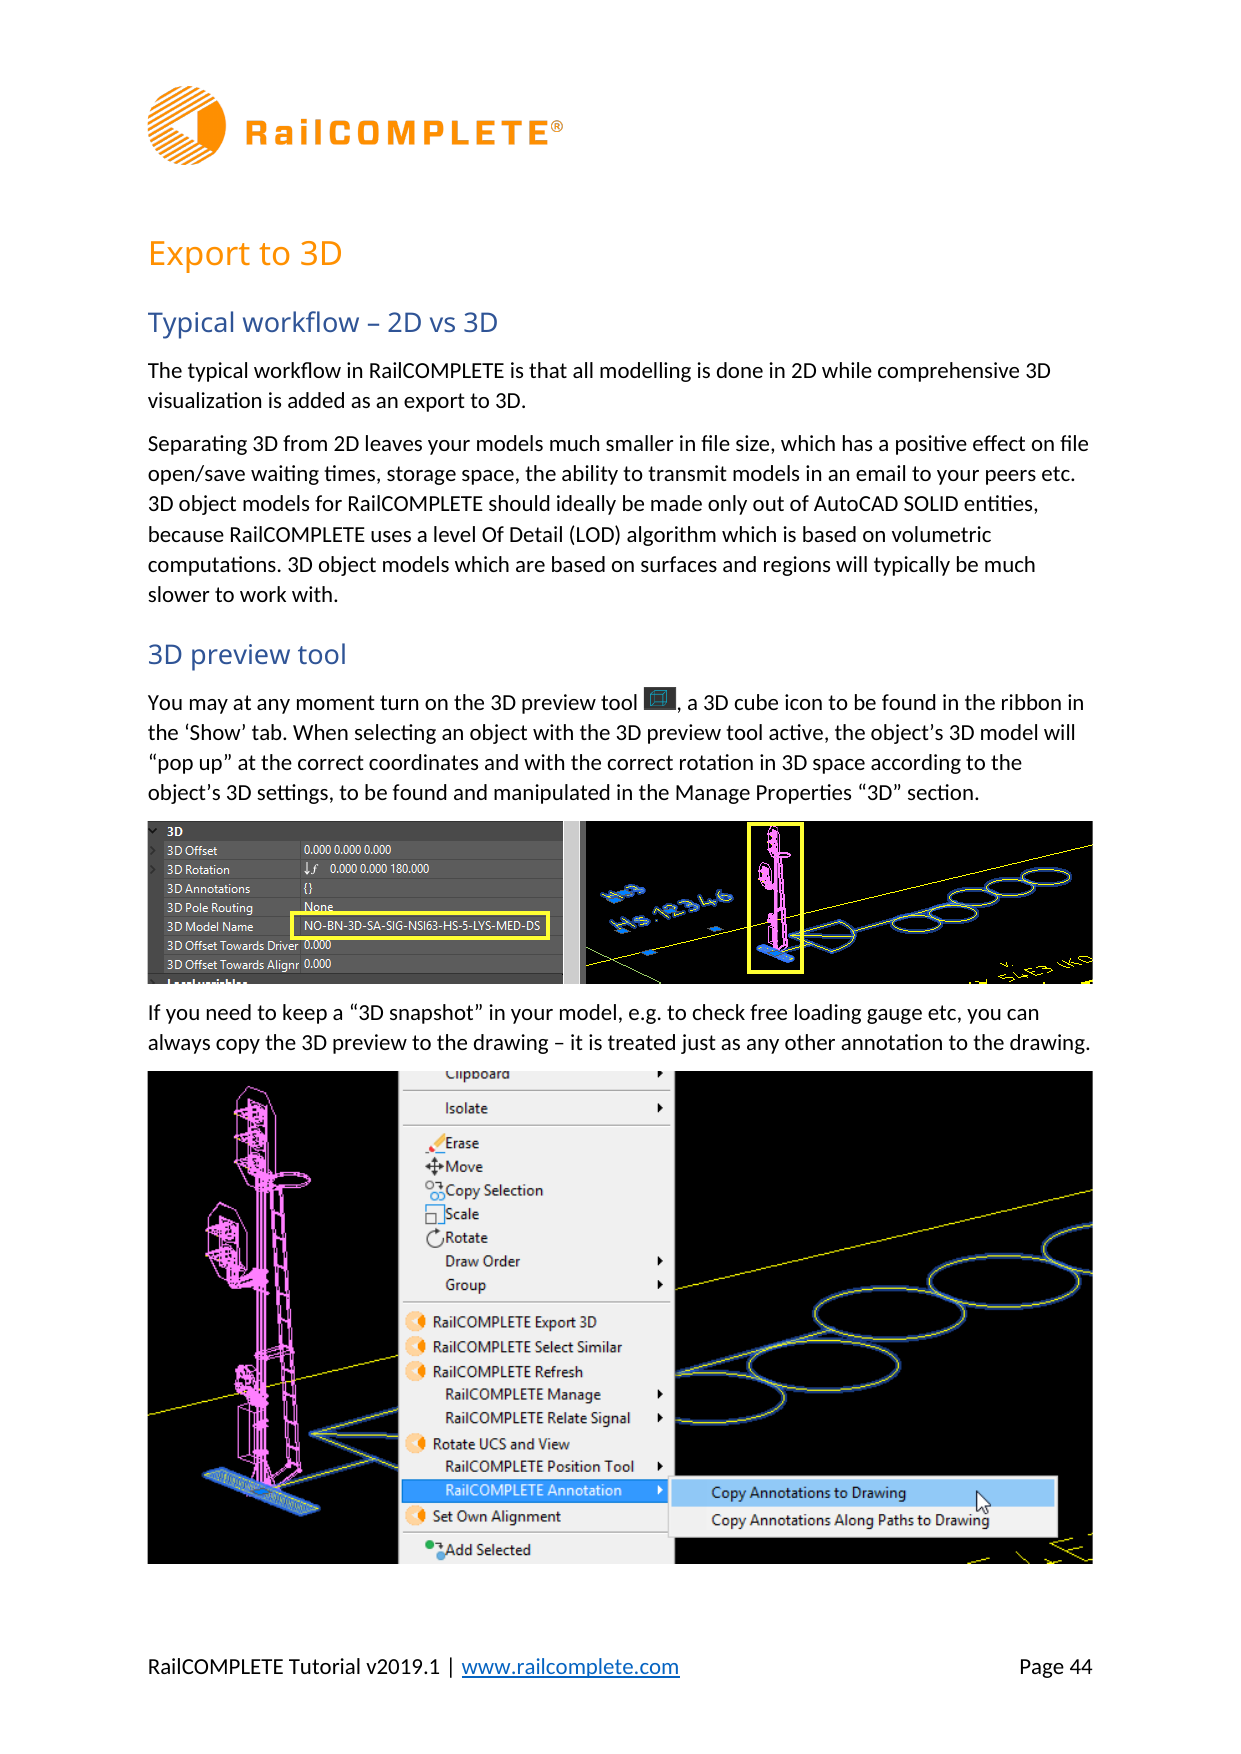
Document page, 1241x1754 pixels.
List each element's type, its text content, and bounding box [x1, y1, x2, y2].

picture [147, 821, 1093, 984]
subtitle 3D preview tool [148, 635, 1093, 672]
text The typical workflow in RailCOMPLETE is that all modelling is done in 2D while comprehensive 3D visualization is added as an export to 3D. [148, 356, 1093, 414]
text You may at any moment turn on the 3D preview tool , a 3D cube icon to be found in the ribbon in the ‘Show’ tab. When selecting an object with the 3D preview tool active, the object’s 3D model will “pop up” at the correct coordinates and with the correct rotation in 3D space according to the object’s 3D settings, to be found and manipulated in the Manage Properties “3D” section. [148, 688, 1093, 806]
picture [147, 86, 573, 165]
picture [147, 1071, 1093, 1564]
picture [643, 687, 677, 710]
text If you need to keep a “3D snapshot” in your model, e.g. to check free loading gauge etc, you can always copy the 3D preview to the drawing – it is treated just as any other annotation to the drawing. [148, 998, 1093, 1056]
subtitle Export to 3D [148, 230, 1093, 275]
subtitle Typical workflow – 2D vs 3D [148, 304, 1093, 341]
text Separating 3D from 2D leaves your models much smaller in file size, which has a positive effect on file open/save waiting times, storage space, the ability to transmit models in an email to your peers etc. 3D object models for RailCOMPLETE should ideally be made only out of AutoCAD SOLID entities, because RailCOMPLETE uses a level Of Detail (LOD) algorithm which is based on volumetric computations. 3D object models which are based on surfaces and regions will typically be much slower to work with. [148, 429, 1093, 608]
